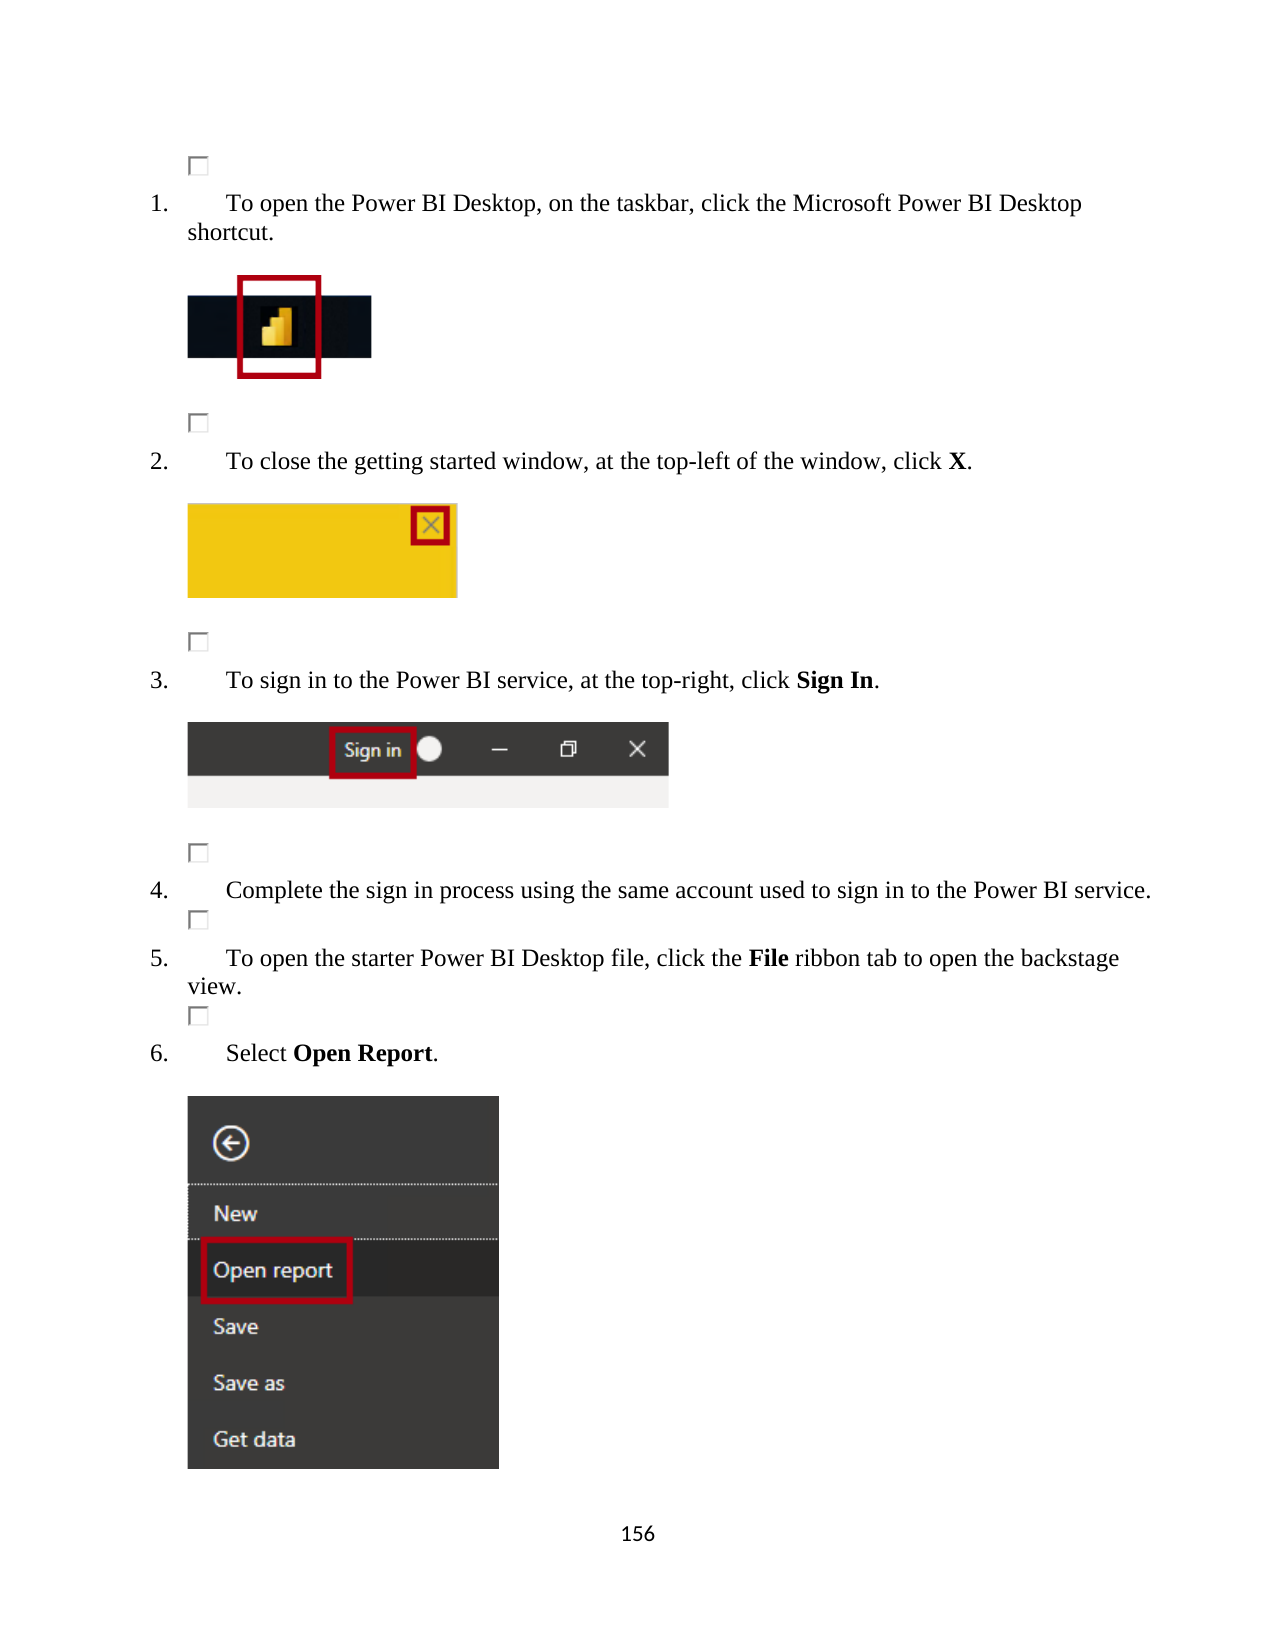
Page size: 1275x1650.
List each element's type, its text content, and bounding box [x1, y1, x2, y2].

list To sign in to the Power BI service, at the top-right, click Sign In. [150, 627, 1162, 694]
list To open the Power BI Desktop, on the taskbar, click the Microsoft Power BI Desktop shortcut. [150, 150, 1162, 246]
list Complete the sign in process using the same account used to sign in to the Power BI service. [150, 837, 1162, 904]
picture [187, 722, 669, 808]
picture [187, 275, 372, 379]
picture [187, 503, 458, 598]
picture [187, 1096, 499, 1469]
list To open the starter Power BI Desktop file, click the File ribbon tab to open the backstage view. [150, 904, 1162, 1000]
list To close the getting started window, at the top-left of the window, click X. [150, 408, 1162, 475]
list Select Open Report. [150, 1000, 1162, 1067]
